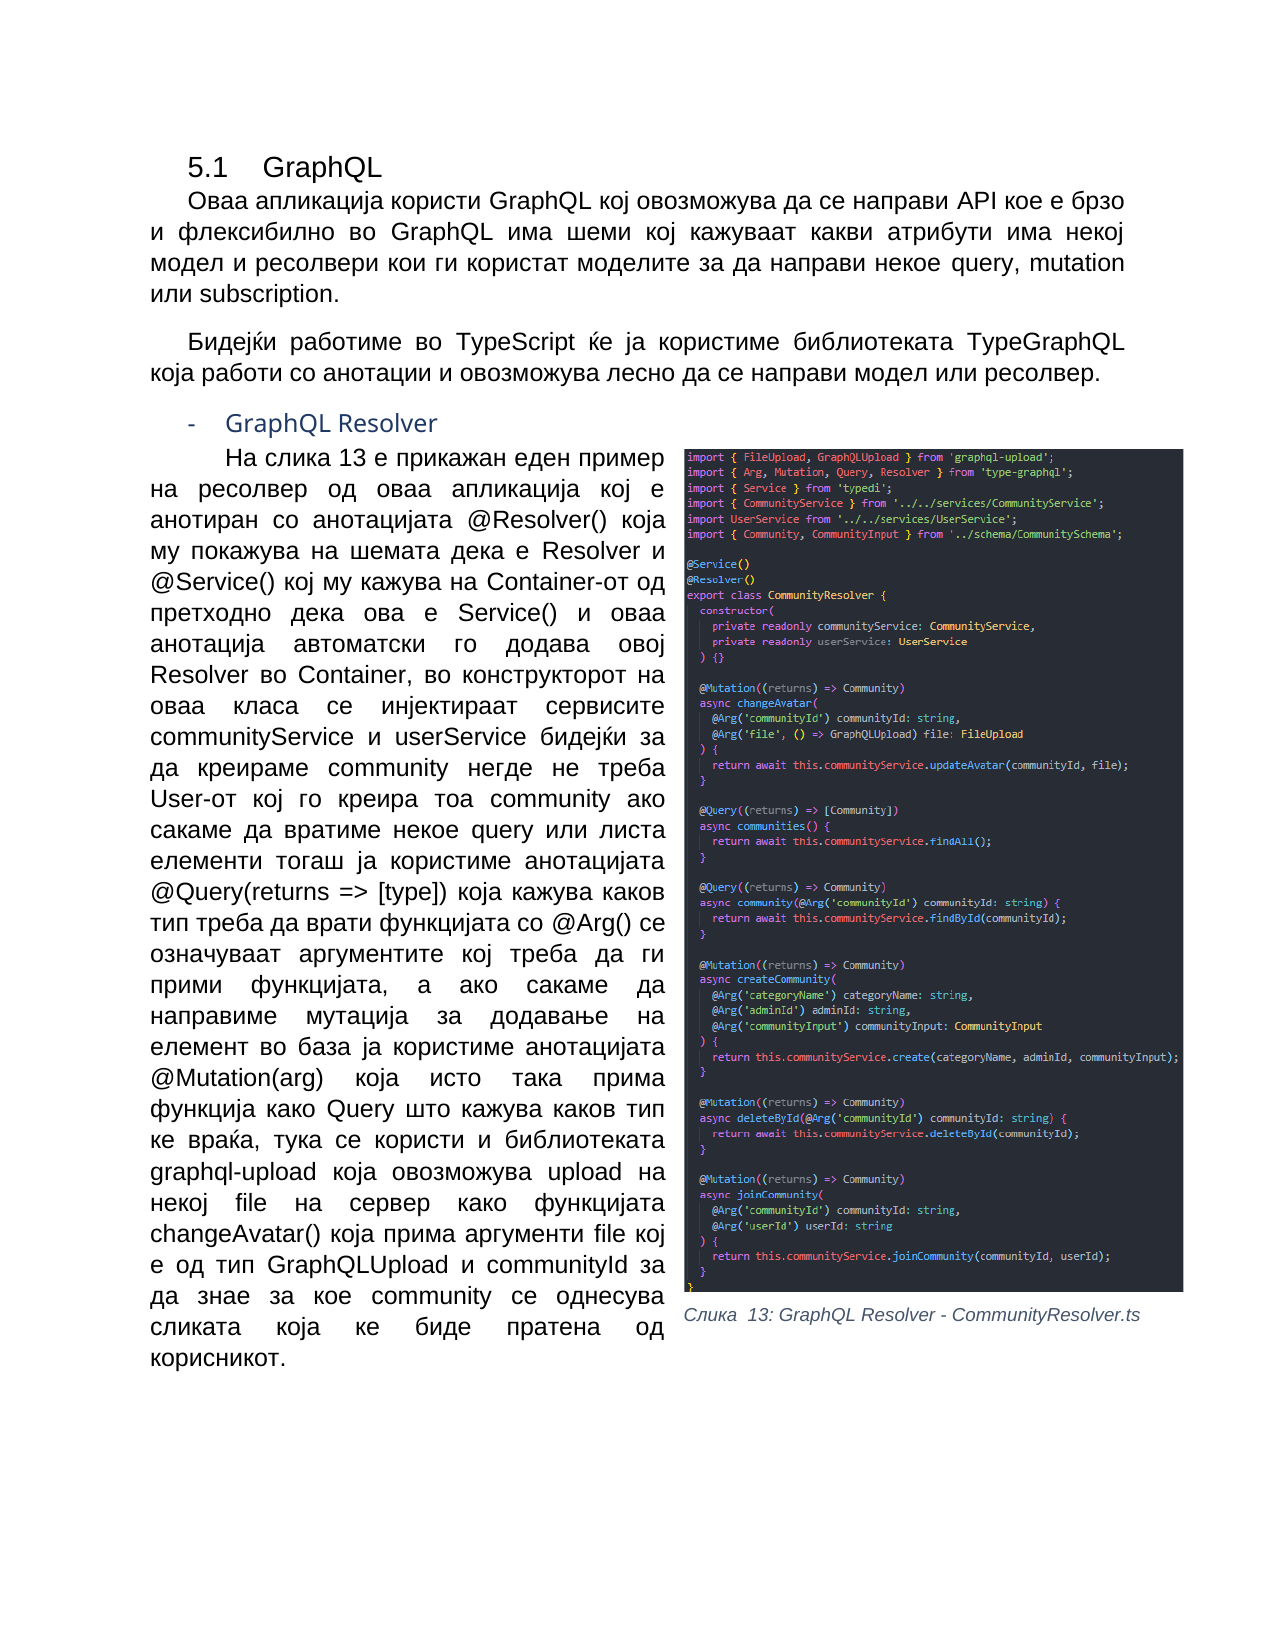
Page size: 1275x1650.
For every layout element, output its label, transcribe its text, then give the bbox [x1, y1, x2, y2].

subtitle GraphQL [187, 150, 1125, 183]
picture [683, 449, 1184, 1290]
subtitle GraphQL Resolver [187, 406, 1125, 440]
text Оваа апликација користи GraphQL кој овозможува да се направи API кое е брзо и флексибилно во GraphQL има шеми кој кажуваат какви атрибути има некој модел и ресолвери кои ги користат моделите за да направи некое query, mutation или subscription. [150, 186, 1125, 308]
text Бидејќи работиме во TypeScript ќе ја користиме библиотеката TypeGraphQL која работи со анотации и овозможува лесно да се направи модел или ресолвер. [150, 327, 1125, 387]
